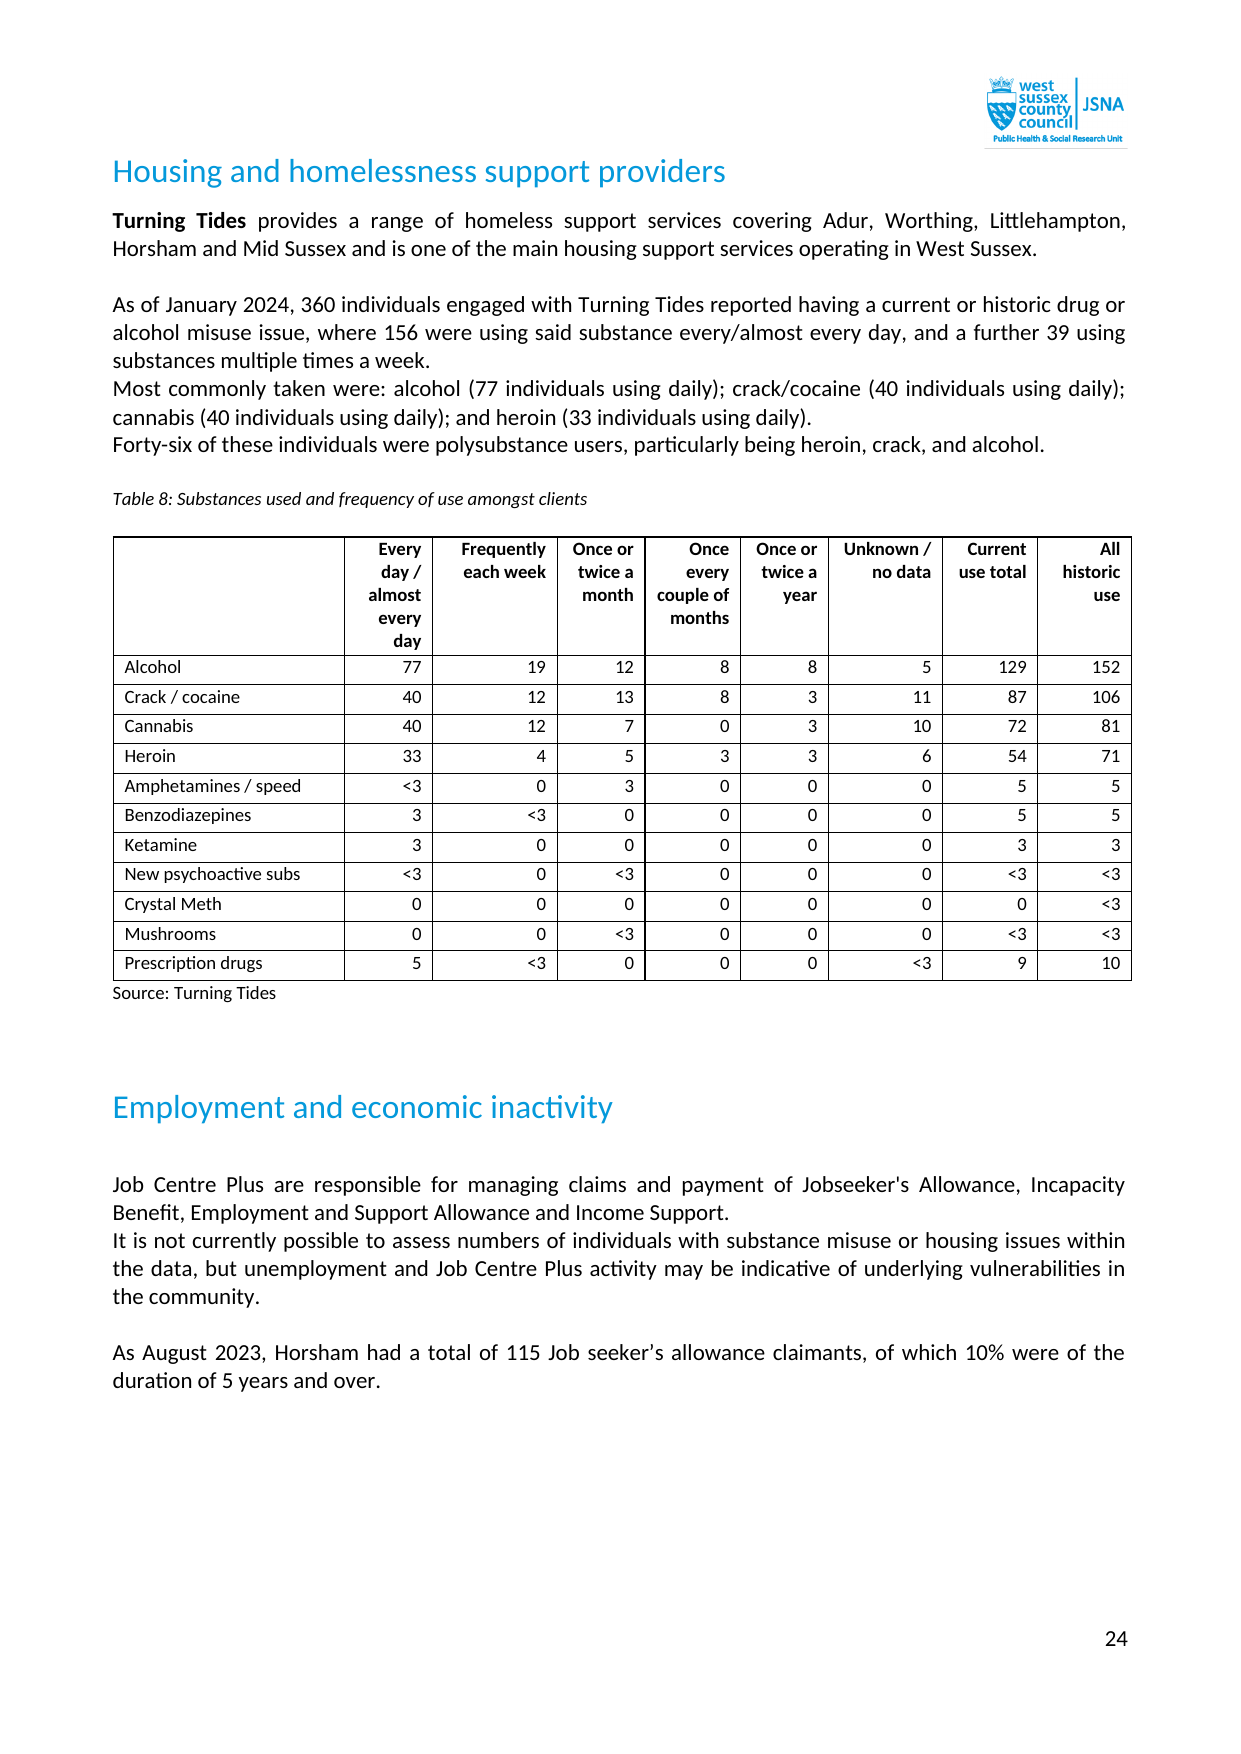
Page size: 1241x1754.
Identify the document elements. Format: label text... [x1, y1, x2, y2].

table_cell 5 [1038, 774, 1131, 802]
picture [981, 73, 1128, 149]
table_cell 0 [741, 922, 828, 950]
table_header Once or twice a year [741, 538, 828, 654]
table_cell Benzodiazepines [114, 804, 344, 832]
table_cell 106 [1038, 685, 1131, 714]
table_cell <3 [1038, 863, 1131, 891]
table_cell 8 [646, 685, 740, 714]
table_header Unknown / no data [829, 538, 942, 654]
table_cell 0 [741, 804, 828, 832]
table_cell 0 [558, 951, 644, 980]
table_cell 7 [558, 715, 644, 743]
table_cell 71 [1038, 744, 1131, 773]
table_cell 12 [433, 715, 557, 743]
table_cell <3 [943, 922, 1037, 950]
table_cell 5 [558, 744, 644, 773]
table_cell 0 [433, 892, 557, 921]
table_cell 8 [741, 656, 828, 684]
table_cell 0 [433, 863, 557, 891]
table_cell 3 [741, 715, 828, 743]
table_cell 10 [829, 715, 942, 743]
table_cell 87 [943, 685, 1037, 714]
table_cell <3 [1038, 892, 1131, 921]
text It is not currently possible to assess numbers of individuals with substance misuse or housing issues within the data, but unemployment and Job Centre Plus activity may be indicative of underlying vulnerabilities in the community. [112, 1226, 1128, 1310]
table_cell 0 [829, 922, 942, 950]
table_cell Crystal Meth [114, 892, 344, 921]
table_cell <3 [345, 774, 432, 802]
table_cell 0 [646, 892, 740, 921]
table_cell <3 [829, 951, 942, 980]
table_cell Ketamine [114, 833, 344, 862]
table_cell <3 [558, 863, 644, 891]
text Turning Tides provides a range of homeless support services covering Adur, Worthing, Littlehampton, Horsham and Mid Sussex and is one of the main housing support services operating in West Sussex. [112, 206, 1128, 262]
table_cell 3 [558, 774, 644, 802]
table_header Once every couple of months [646, 538, 740, 654]
table_cell 0 [829, 804, 942, 832]
table_cell Alcohol [114, 656, 344, 684]
text Table 8: Substances used and frequency of use amongst clients [112, 487, 1128, 509]
table_cell 9 [943, 951, 1037, 980]
table_cell 81 [1038, 715, 1131, 743]
table_cell 5 [943, 774, 1037, 802]
table_cell 0 [558, 833, 644, 862]
table_cell 0 [741, 833, 828, 862]
table_cell 152 [1038, 656, 1131, 684]
table_header Current use total [943, 538, 1037, 654]
table_cell 77 [345, 656, 432, 684]
table_cell 0 [741, 951, 828, 980]
table_cell 6 [829, 744, 942, 773]
table_cell 0 [558, 804, 644, 832]
table_header All historic use [1038, 538, 1131, 654]
text Forty-six of these individuals were polysubstance users, particularly being heroin, crack, and alcohol. [112, 431, 1128, 459]
table_cell 129 [943, 656, 1037, 684]
table_cell 0 [345, 892, 432, 921]
table_cell Prescription drugs [114, 951, 344, 980]
table_cell Mushrooms [114, 922, 344, 950]
table_cell <3 [558, 922, 644, 950]
table_cell <3 [433, 804, 557, 832]
text Most commonly taken were: alcohol (77 individuals using daily); crack/cocaine (40 individuals using daily); cannabis (40 individuals using daily); and heroin (33 individuals using daily). [112, 374, 1128, 431]
table_header Frequently each week [433, 538, 557, 654]
text Job Centre Plus are responsible for managing claims and payment of Jobseeker's Allowance, Incapacity Benefit, Employment and Support Allowance and Income Support. [112, 1170, 1128, 1226]
table_cell 3 [646, 744, 740, 773]
table_cell 0 [646, 951, 740, 980]
table_cell 40 [345, 715, 432, 743]
table_cell 3 [1038, 833, 1131, 862]
text As August 2023, Horsham had a total of 115 Job seeker’s allowance claimants, of which 10% were of the duration of 5 years and over. [112, 1338, 1128, 1394]
table_cell 10 [1038, 951, 1131, 980]
table_cell 40 [345, 685, 432, 714]
table_cell 0 [646, 922, 740, 950]
table_cell 0 [646, 774, 740, 802]
table_cell 72 [943, 715, 1037, 743]
table_cell 0 [558, 892, 644, 921]
table_cell <3 [1038, 922, 1131, 950]
table_cell 0 [345, 922, 432, 950]
table_cell 0 [433, 922, 557, 950]
table_cell 3 [741, 744, 828, 773]
table_cell 4 [433, 744, 557, 773]
table_cell Amphetamines / speed [114, 774, 344, 802]
table_cell 33 [345, 744, 432, 773]
table_cell 0 [646, 715, 740, 743]
table_cell <3 [943, 863, 1037, 891]
table_cell 8 [646, 656, 740, 684]
subtitle Employment and economic inactivity [112, 1086, 1128, 1127]
table_header Every day / almost every day [345, 538, 432, 654]
table_cell Cannabis [114, 715, 344, 743]
table_cell 3 [943, 833, 1037, 862]
table_cell 0 [741, 863, 828, 891]
table_cell 13 [558, 685, 644, 714]
table_cell 5 [829, 656, 942, 684]
table_cell 3 [345, 833, 432, 862]
table_cell 0 [829, 892, 942, 921]
table_cell 12 [433, 685, 557, 714]
table_cell 5 [345, 951, 432, 980]
text Source: Turning Tides [112, 981, 1128, 1004]
table_cell 19 [433, 656, 557, 684]
table_cell New psychoactive subs [114, 863, 344, 891]
table_cell 0 [829, 863, 942, 891]
table_cell Heroin [114, 744, 344, 773]
table_cell 0 [646, 833, 740, 862]
table_header Once or twice a month [558, 538, 644, 654]
table_cell 0 [646, 863, 740, 891]
table_cell 3 [741, 685, 828, 714]
table_cell 0 [943, 892, 1037, 921]
table_cell 5 [1038, 804, 1131, 832]
table_cell 0 [829, 833, 942, 862]
table_cell <3 [433, 951, 557, 980]
table_cell 0 [646, 804, 740, 832]
text As of January 2024, 360 individuals engaged with Turning Tides reported having a current or historic drug or alcohol misuse issue, where 156 were using said substance every/almost every day, and a further 39 using substances multiple times a week. [112, 291, 1128, 374]
table_cell 3 [345, 804, 432, 832]
table_cell 11 [829, 685, 942, 714]
table_cell 0 [741, 774, 828, 802]
table_cell 0 [741, 892, 828, 921]
table_cell 12 [558, 656, 644, 684]
table_cell 54 [943, 744, 1037, 773]
table_cell Crack / cocaine [114, 685, 344, 714]
table_cell 0 [433, 833, 557, 862]
table_header [114, 538, 344, 654]
table_cell 5 [943, 804, 1037, 832]
table_cell 0 [433, 774, 557, 802]
table_cell 0 [829, 774, 942, 802]
table_cell <3 [345, 863, 432, 891]
subtitle Housing and homelessness support providers [112, 150, 1128, 191]
